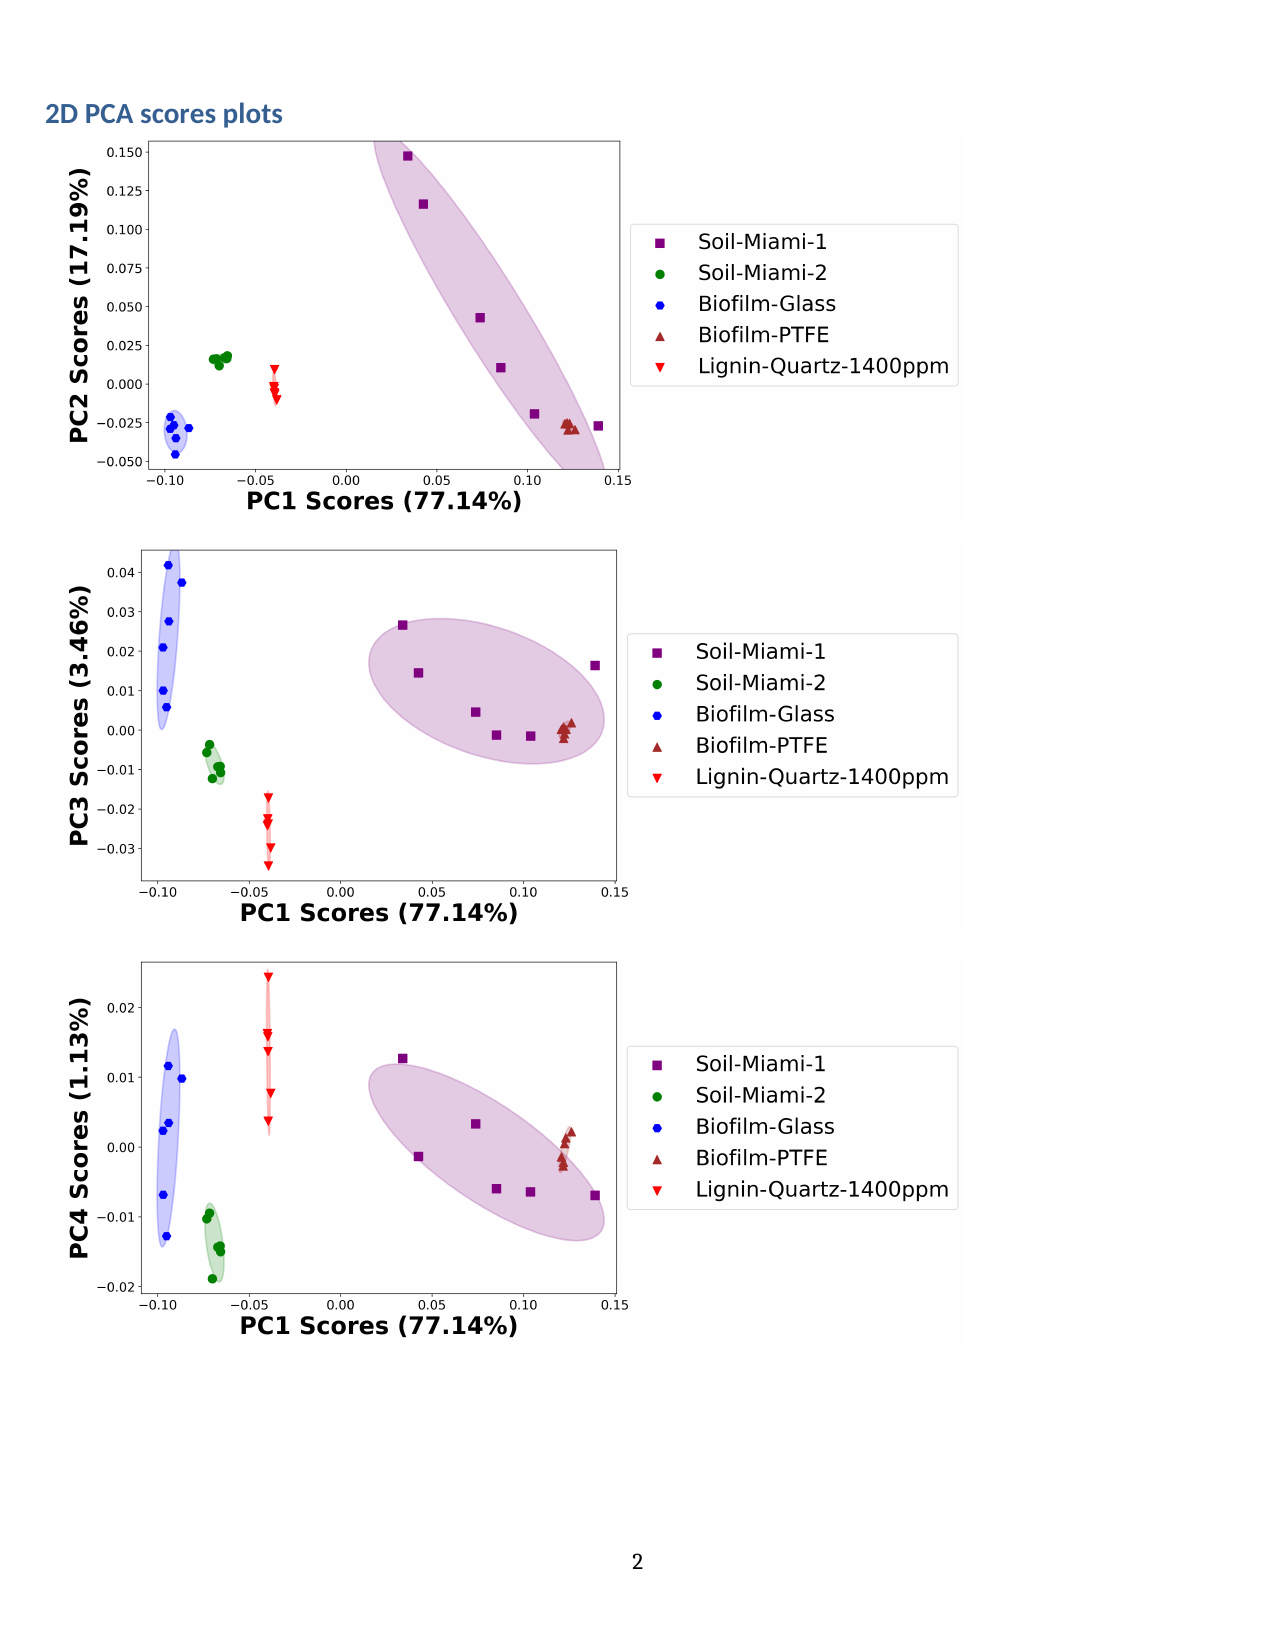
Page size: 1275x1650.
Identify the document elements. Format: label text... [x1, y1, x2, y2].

picture [63, 956, 964, 1345]
subtitle 2D PCA scores plots [45, 95, 1230, 131]
picture [63, 136, 964, 520]
picture [63, 544, 964, 932]
